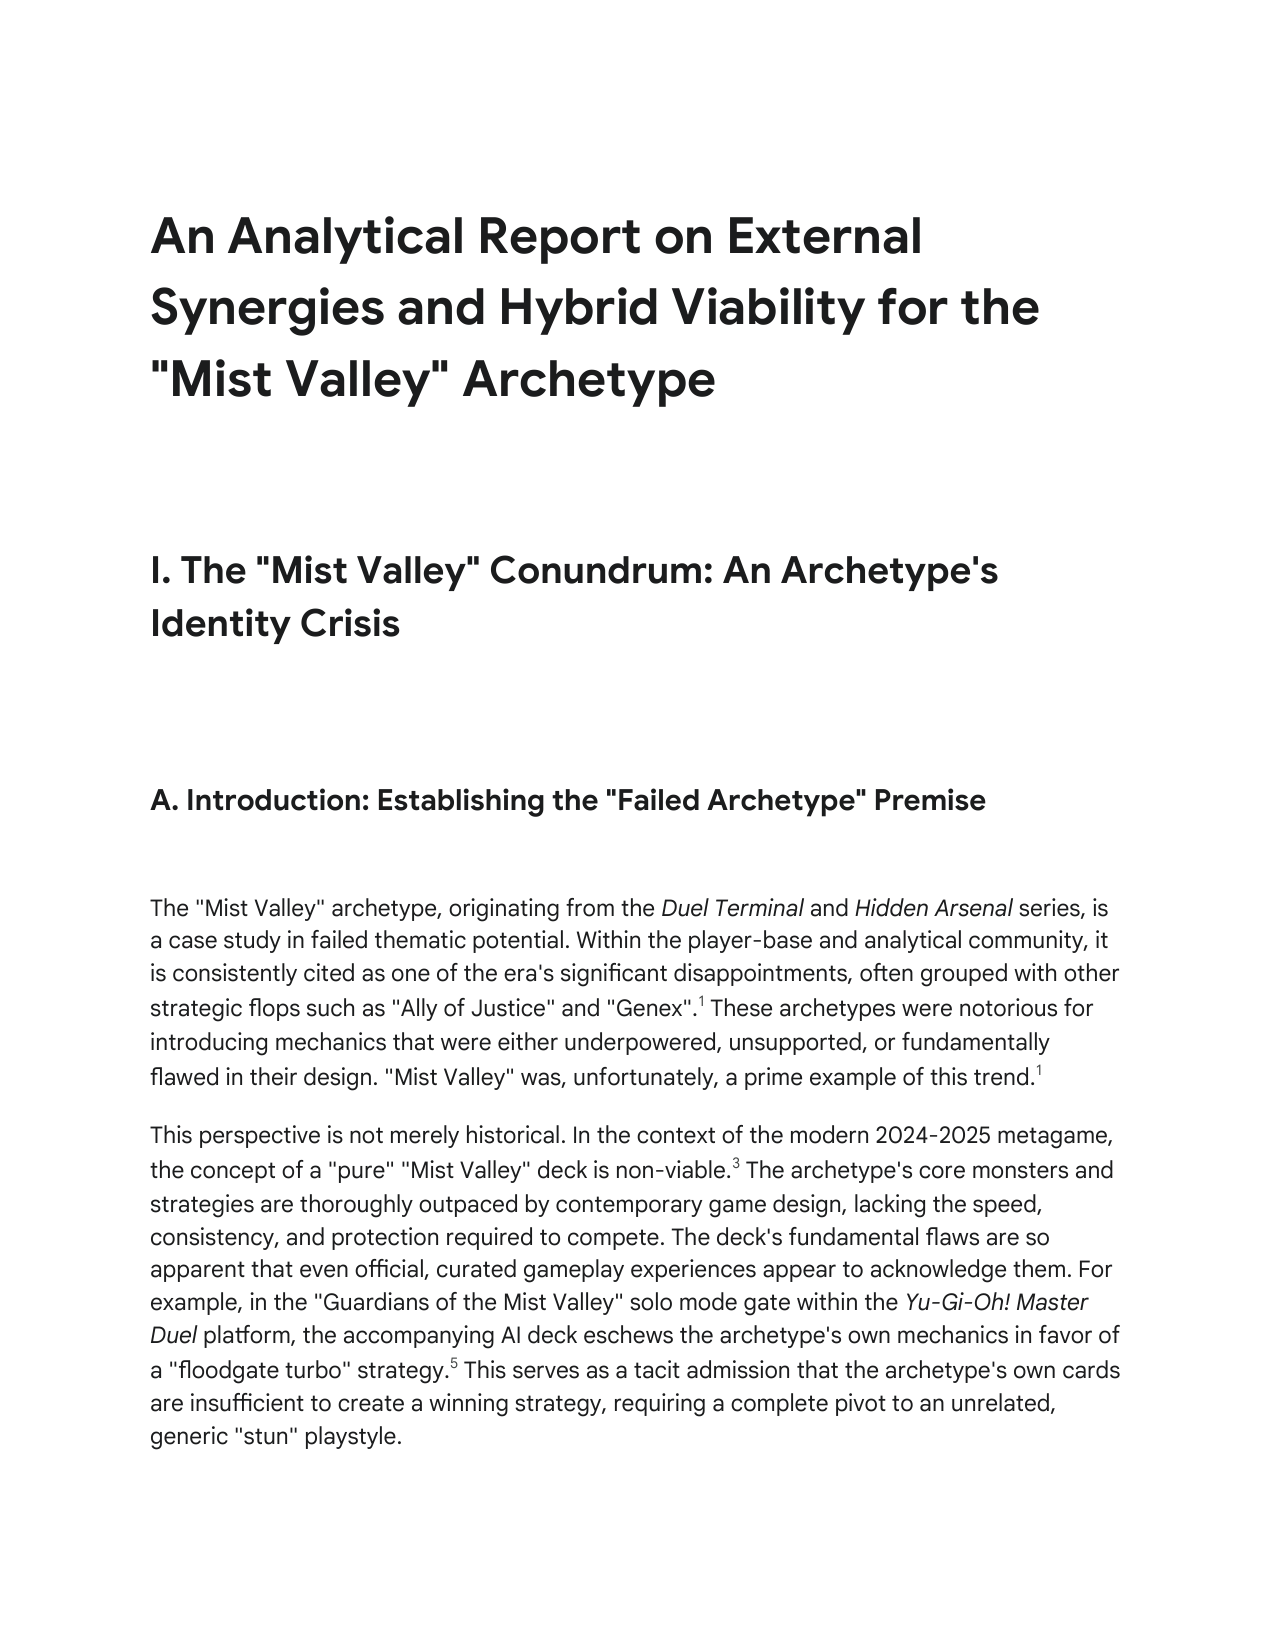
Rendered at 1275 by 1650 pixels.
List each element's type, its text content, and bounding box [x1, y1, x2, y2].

subtitle An Analytical Report on External Synergies and Hybrid Viability for the "Mist Valley" Archetype [150, 205, 1125, 410]
subtitle I. The "Mist Valley" Conundrum: An Archetype's Identity Crisis [150, 547, 1125, 647]
text The "Mist Valley" archetype, originating from the Duel Terminal and Hidden Arsenal series, is a case study in failed thematic potential. Within the player-base and analytical community, it is consistently cited as one of the era's significant disappointments, often grouped with other strategic flops such as "Ally of Justice" and "Genex".1 These archetypes were notorious for introducing mechanics that were either underpowered, unsupported, or fundamentally flawed in their design. "Mist Valley" was, unfortunately, a prime example of this trend.1 [150, 894, 1125, 1092]
text This perspective is not merely historical. In the context of the modern 2024-2025 metagame, the concept of a "pure" "Mist Valley" deck is non-viable.3 The archetype's core monsters and strategies are thoroughly outpaced by contemporary game design, lacking the speed, consistency, and protection required to compete. The deck's fundamental flaws are so apparent that even official, curated gameplay experiences appear to acknowledge them. For example, in the "Guardians of the Mist Valley" solo mode gate within the Yu-Gi-Oh! Master Duel platform, the accompanying AI deck eschews the archetype's own mechanics in favor of a "floodgate turbo" strategy.5 This serves as a tacit admission that the archetype's own cards are insufficient to create a winning strategy, requiring a complete pivot to an unrelated, generic "stun" playstyle. [150, 1122, 1125, 1451]
subtitle A. Introduction: Establishing the "Failed Archetype" Premise [150, 782, 1125, 818]
